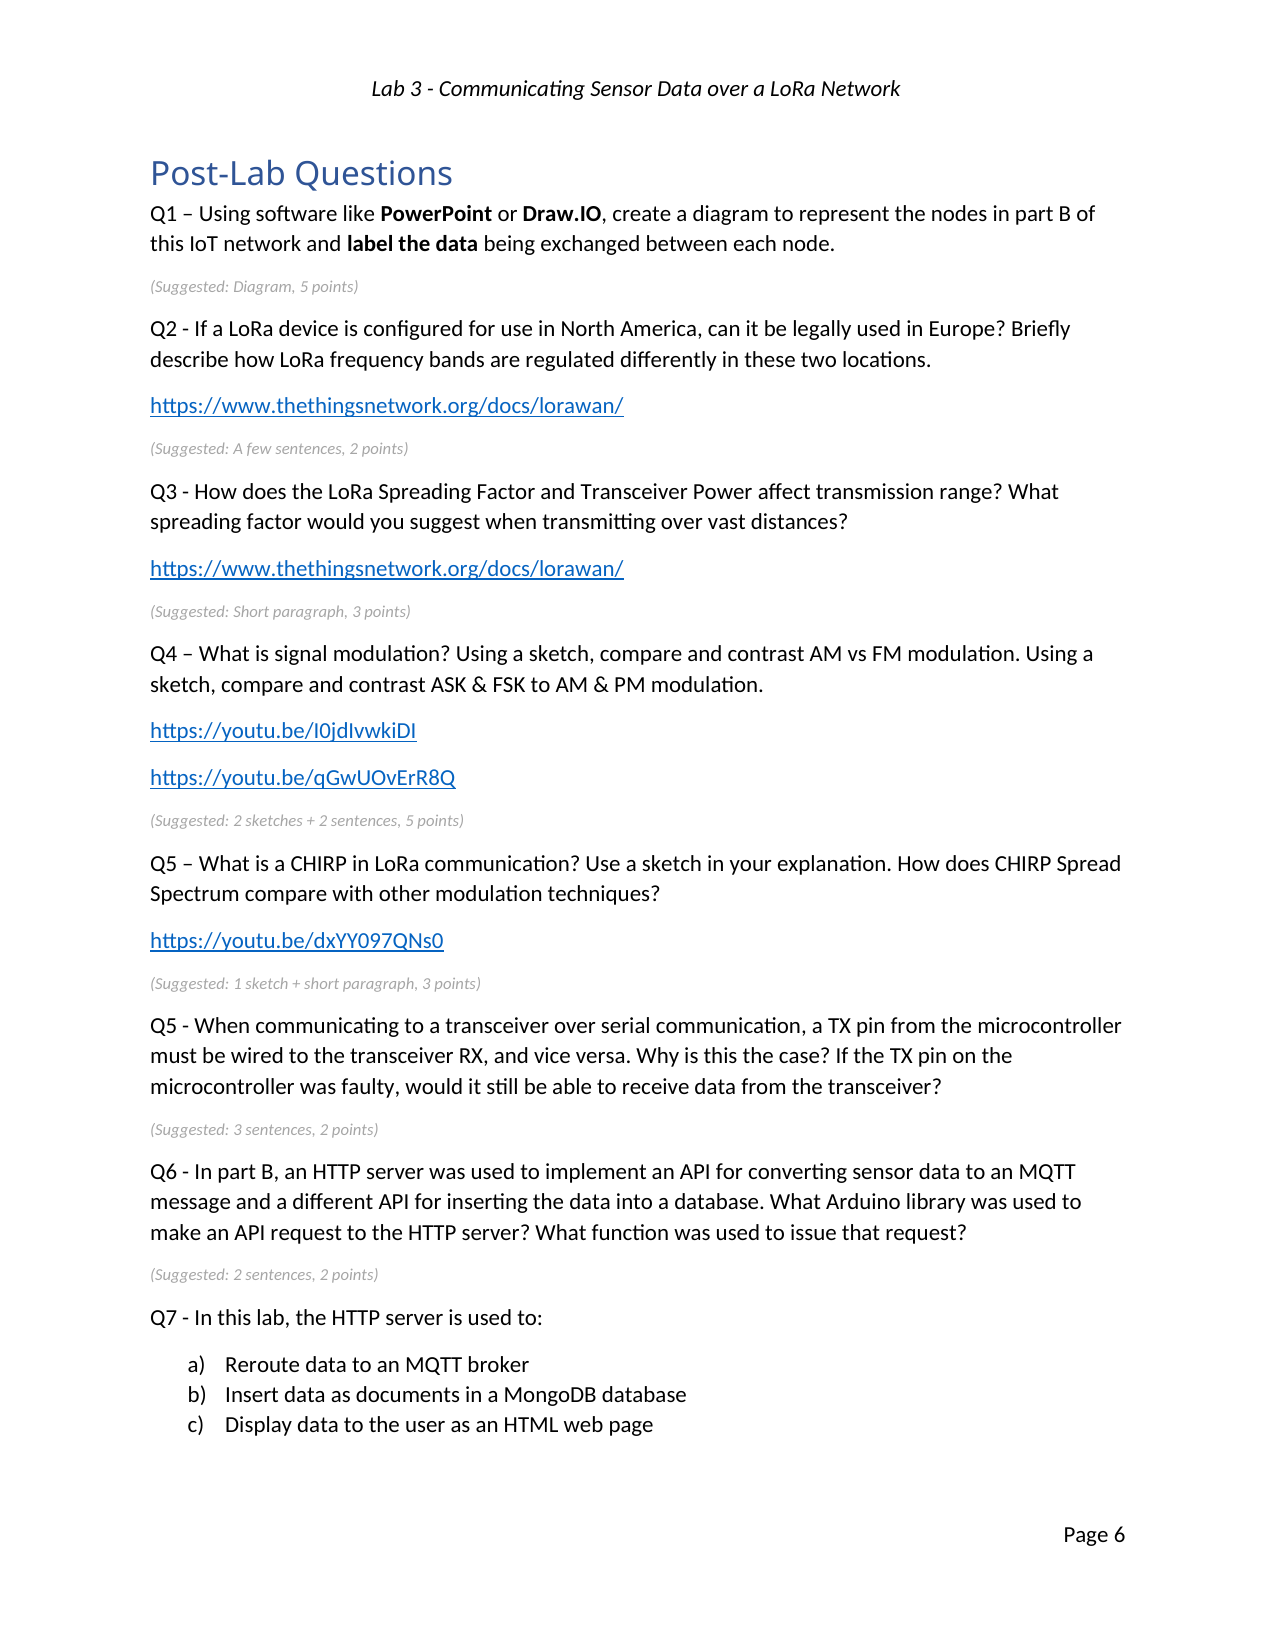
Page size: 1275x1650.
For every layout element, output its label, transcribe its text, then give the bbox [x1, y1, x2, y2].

list Display data to the user as an HTML web page [187, 1410, 1125, 1438]
text (Suggested: Short paragraph, 3 points) [150, 601, 1125, 621]
text (Suggested: 2 sentences, 2 points) [150, 1264, 1125, 1285]
text (Suggested: 2 sketches + 2 sentences, 5 points) [150, 810, 1125, 831]
list Insert data as documents in a MongoDB database [187, 1380, 1125, 1408]
text Q6 - In part B, an HTTP server was used to implement an API for converting sensor data to an MQTT message and a different API for inserting the data into a database. What Arduino library was used to make an API request to the HTTP server? What function was used to issue that request? [150, 1157, 1125, 1246]
text Q7 - In this lab, the HTTP server is used to: [150, 1303, 1125, 1331]
text (Suggested: 3 sentences, 2 points) [150, 1119, 1125, 1139]
text https://www.thethingsnetwork.org/docs/lorawan/ [150, 554, 1125, 582]
text https://www.thethingsnetwork.org/docs/lorawan/ [150, 392, 1125, 420]
text Q4 – What is signal modulation? Using a sketch, compare and contrast AM vs FM modulation. Using a sketch, compare and contrast ASK & FSK to AM & PM modulation. [150, 639, 1125, 698]
text https://youtu.be/I0jdIvwkiDI [150, 717, 1125, 745]
text (Suggested: Diagram, 5 points) [150, 276, 1125, 296]
text Q2 - If a LoRa device is configured for use in North America, can it be legally used in Europe? Briefly describe how LoRa frequency bands are regulated differently in these two locations. [150, 314, 1125, 373]
text https://youtu.be/dxYY097QNs0 [150, 926, 1125, 954]
text Q5 - When communicating to a transceiver over serial communication, a TX pin from the microcontroller must be wired to the transceiver RX, and vice versa. Why is this the case? If the TX pin on the microcontroller was faulty, would it still be able to receive data from the transceiver? [150, 1011, 1125, 1100]
list Reroute data to an MQTT broker [187, 1350, 1125, 1378]
subtitle Post-Lab Questions [150, 150, 1125, 195]
text Q3 - How does the LoRa Spreading Factor and Transceiver Power affect transmission range? What spreading factor would you suggest when transmitting over vast distances? [150, 477, 1125, 535]
text Q5 – What is a CHIRP in LoRa communication? Use a sketch in your explanation. How does CHIRP Spread Spectrum compare with other modulation techniques? [150, 849, 1125, 907]
text Q1 – Using software like PowerPoint or Draw.IO, create a diagram to represent the nodes in part B of this IoT network and label the data being exchanged between each node. [150, 199, 1125, 257]
text (Suggested: A few sentences, 2 points) [150, 438, 1125, 459]
text https://youtu.be/qGwUOvErR8Q [150, 763, 1125, 792]
text (Suggested: 1 sketch + short paragraph, 3 points) [150, 973, 1125, 993]
